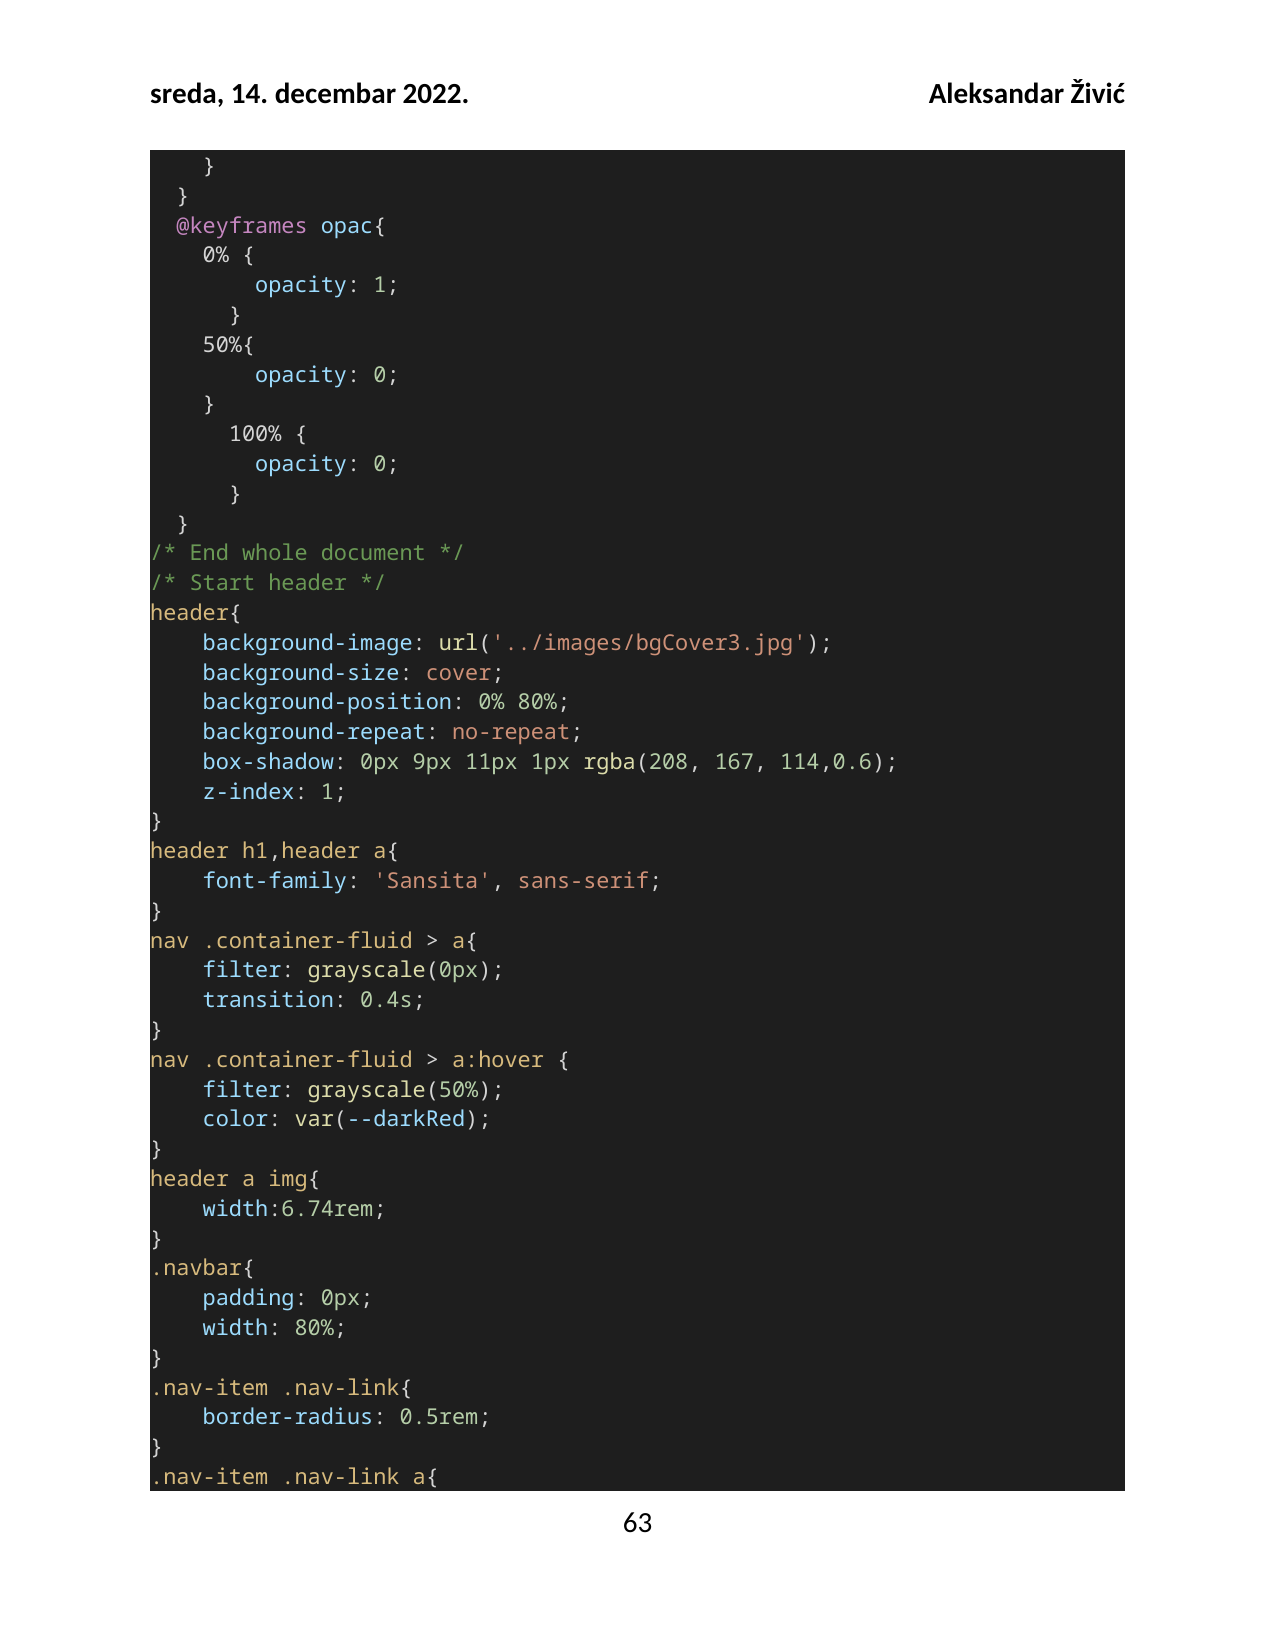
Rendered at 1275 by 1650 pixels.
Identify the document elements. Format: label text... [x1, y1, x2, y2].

text opacity: 0; [150, 448, 1125, 478]
text @keyframes opac{ [150, 209, 1125, 239]
text } [150, 805, 1125, 835]
text .nav-item .nav-link a{ [150, 1461, 1125, 1491]
text /* End whole document */ [150, 537, 1125, 567]
text font-family: 'Sansita', sans-serif; [150, 865, 1125, 895]
text filter: grayscale(50%); [150, 1073, 1125, 1103]
text .navbar{ [150, 1252, 1125, 1282]
text background-position: 0% 80%; [150, 686, 1125, 716]
text background-repeat: no-repeat; [150, 716, 1125, 746]
text 50%{ [150, 329, 1125, 358]
text .nav-item .nav-link{ [150, 1371, 1125, 1401]
text } [150, 299, 1125, 329]
text } [150, 1133, 1125, 1163]
text } [150, 895, 1125, 924]
text width:6.74rem; [150, 1193, 1125, 1222]
text z-index: 1; [150, 776, 1125, 805]
text width: 80%; [150, 1312, 1125, 1342]
text opacity: 1; [150, 269, 1125, 299]
text padding: 0px; [150, 1282, 1125, 1312]
text } [150, 180, 1125, 209]
text background-size: cover; [150, 656, 1125, 686]
text header{ [150, 597, 1125, 627]
text opacity: 0; [150, 358, 1125, 388]
text /* Start header */ [150, 567, 1125, 597]
text } [150, 1342, 1125, 1371]
text header h1,header a{ [150, 835, 1125, 865]
text } [150, 1222, 1125, 1252]
text color: var(--darkRed); [150, 1103, 1125, 1133]
text nav .container-fluid > a{ [150, 924, 1125, 954]
text box-shadow: 0px 9px 11px 1px rgba(208, 167, 114,0.6); [150, 746, 1125, 776]
text nav .container-fluid > a:hover { [150, 1044, 1125, 1073]
text } [150, 150, 1125, 180]
text header a img{ [150, 1163, 1125, 1193]
text } [150, 507, 1125, 537]
text transition: 0.4s; [150, 984, 1125, 1014]
text border-radius: 0.5rem; [150, 1401, 1125, 1431]
text } [150, 388, 1125, 418]
text } [150, 1431, 1125, 1461]
text } [150, 1014, 1125, 1044]
text background-image: url('../images/bgCover3.jpg'); [150, 627, 1125, 656]
text 0% { [150, 239, 1125, 269]
text 100% { [150, 418, 1125, 448]
text } [150, 478, 1125, 507]
text filter: grayscale(0px); [150, 954, 1125, 984]
